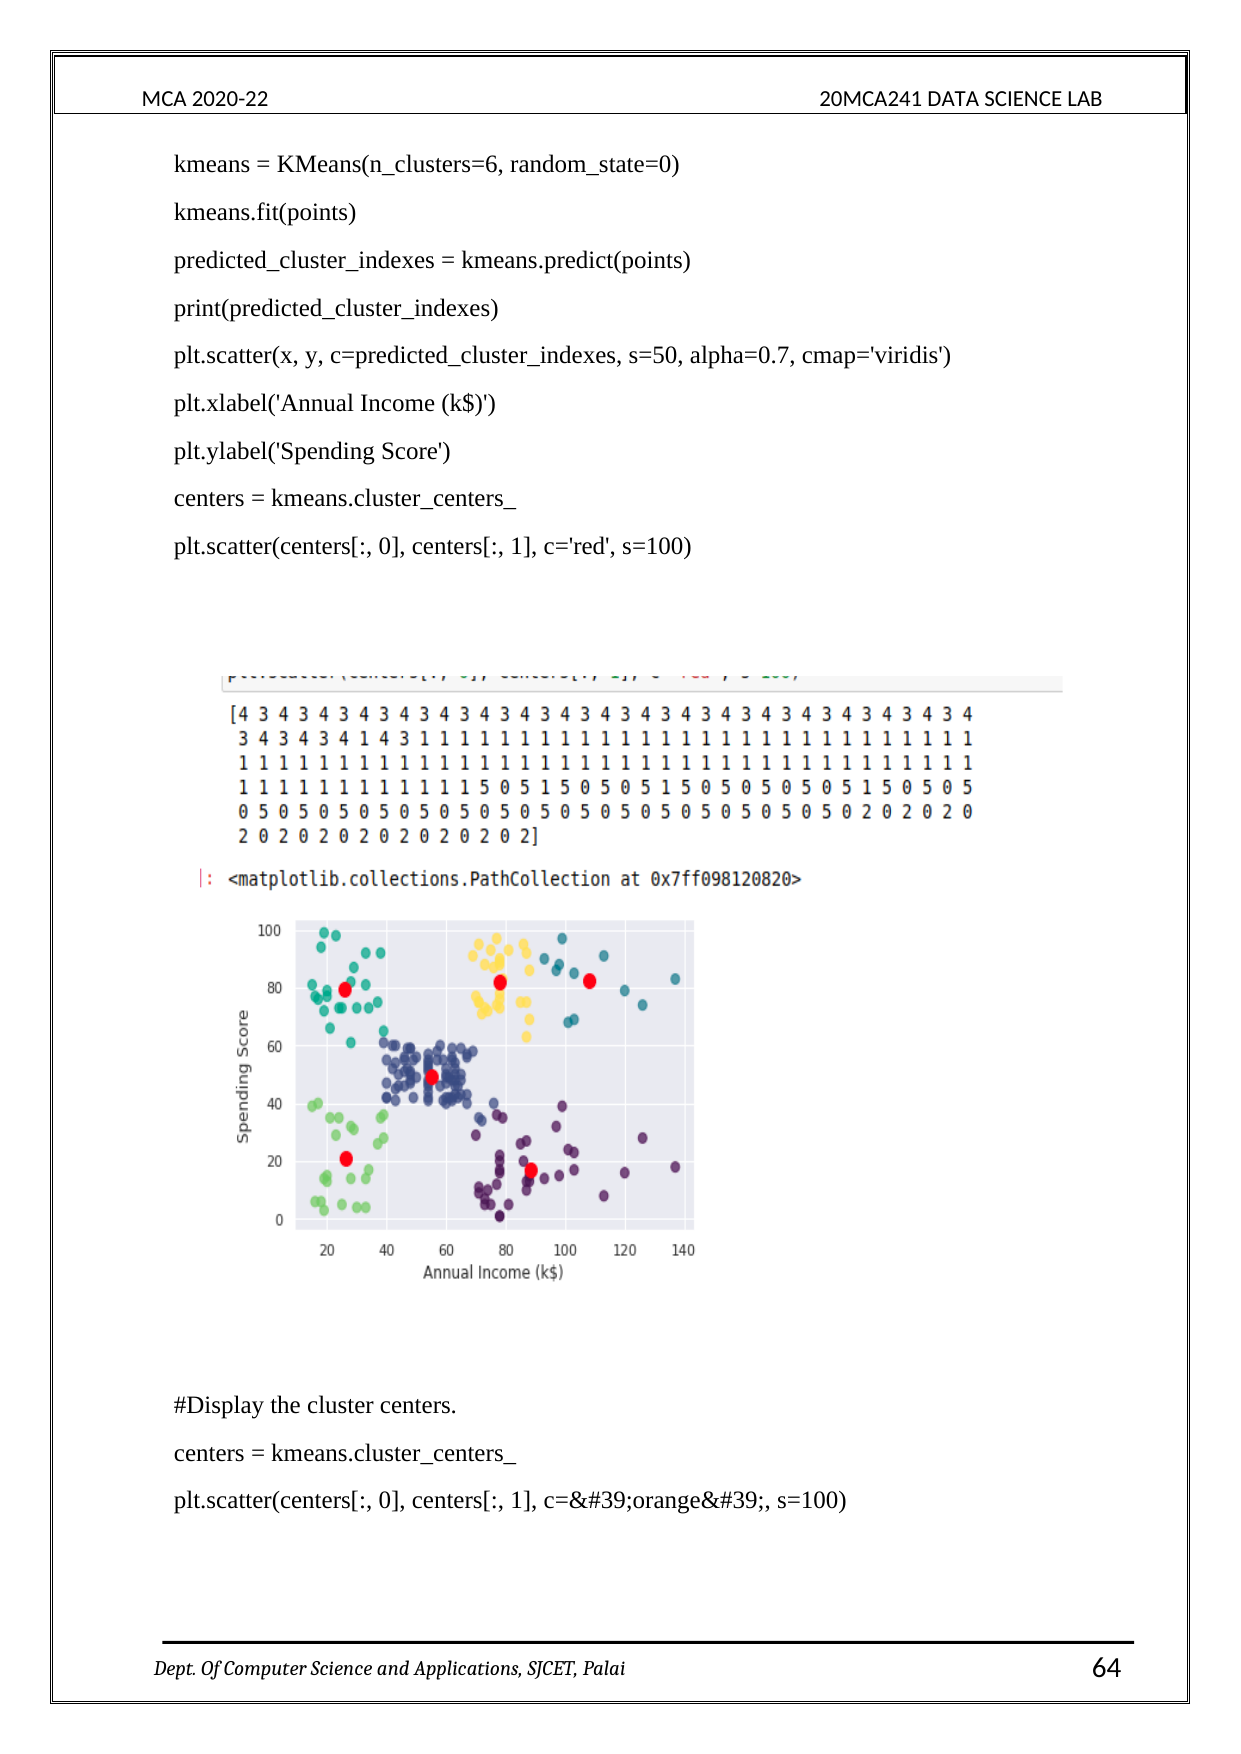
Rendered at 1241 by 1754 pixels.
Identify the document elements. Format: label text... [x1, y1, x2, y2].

text plt.scatter(centers[:, 0], centers[:, 1], c=&#39;orange&#39;, s=100) [174, 1485, 1165, 1514]
text plt.scatter(centers[:, 0], centers[:, 1], c='red', s=100) [174, 531, 1165, 560]
picture [200, 676, 1063, 1305]
text plt.ylabel('Spending Score') [174, 436, 1165, 464]
text plt.xlabel('Annual Income (k$)') [174, 388, 1165, 417]
text #Display the cluster centers. [174, 1390, 1165, 1419]
text centers = kmeans.cluster_centers_ [174, 1438, 1165, 1466]
text plt.scatter(x, y, c=predicted_cluster_indexes, s=50, alpha=0.7, cmap='viridis') [174, 340, 1165, 369]
text print(predicted_cluster_indexes) [174, 293, 1165, 321]
text kmeans = KMeans(n_clusters=6, random_state=0) [174, 149, 1165, 178]
text predicted_cluster_indexes = kmeans.predict(points) [174, 245, 1165, 274]
text kmeans.fit(points) [174, 197, 1165, 226]
text centers = kmeans.cluster_centers_ [174, 483, 1165, 512]
